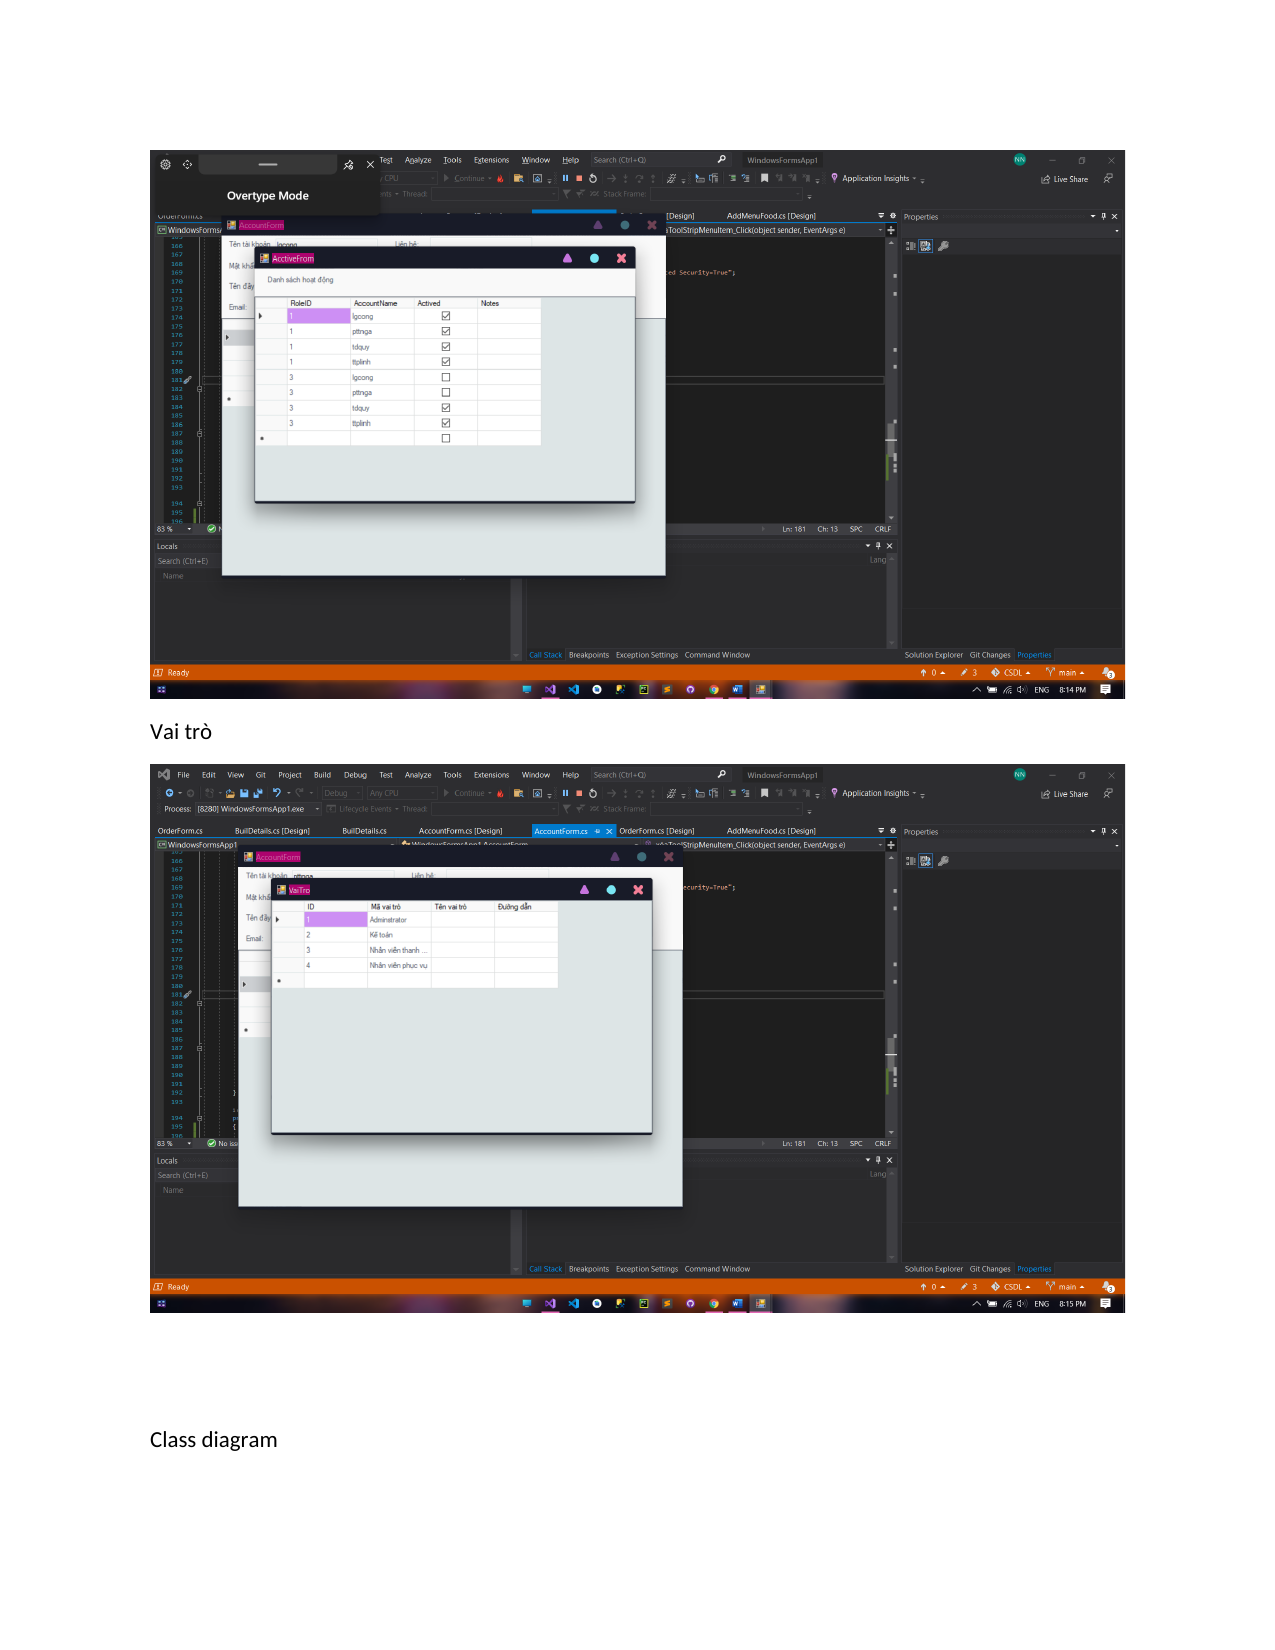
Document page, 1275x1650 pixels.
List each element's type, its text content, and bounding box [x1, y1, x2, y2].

text Class diagram [150, 1425, 1125, 1453]
text Vai trò [150, 717, 1125, 745]
picture [150, 764, 1125, 1313]
picture [150, 150, 1125, 699]
